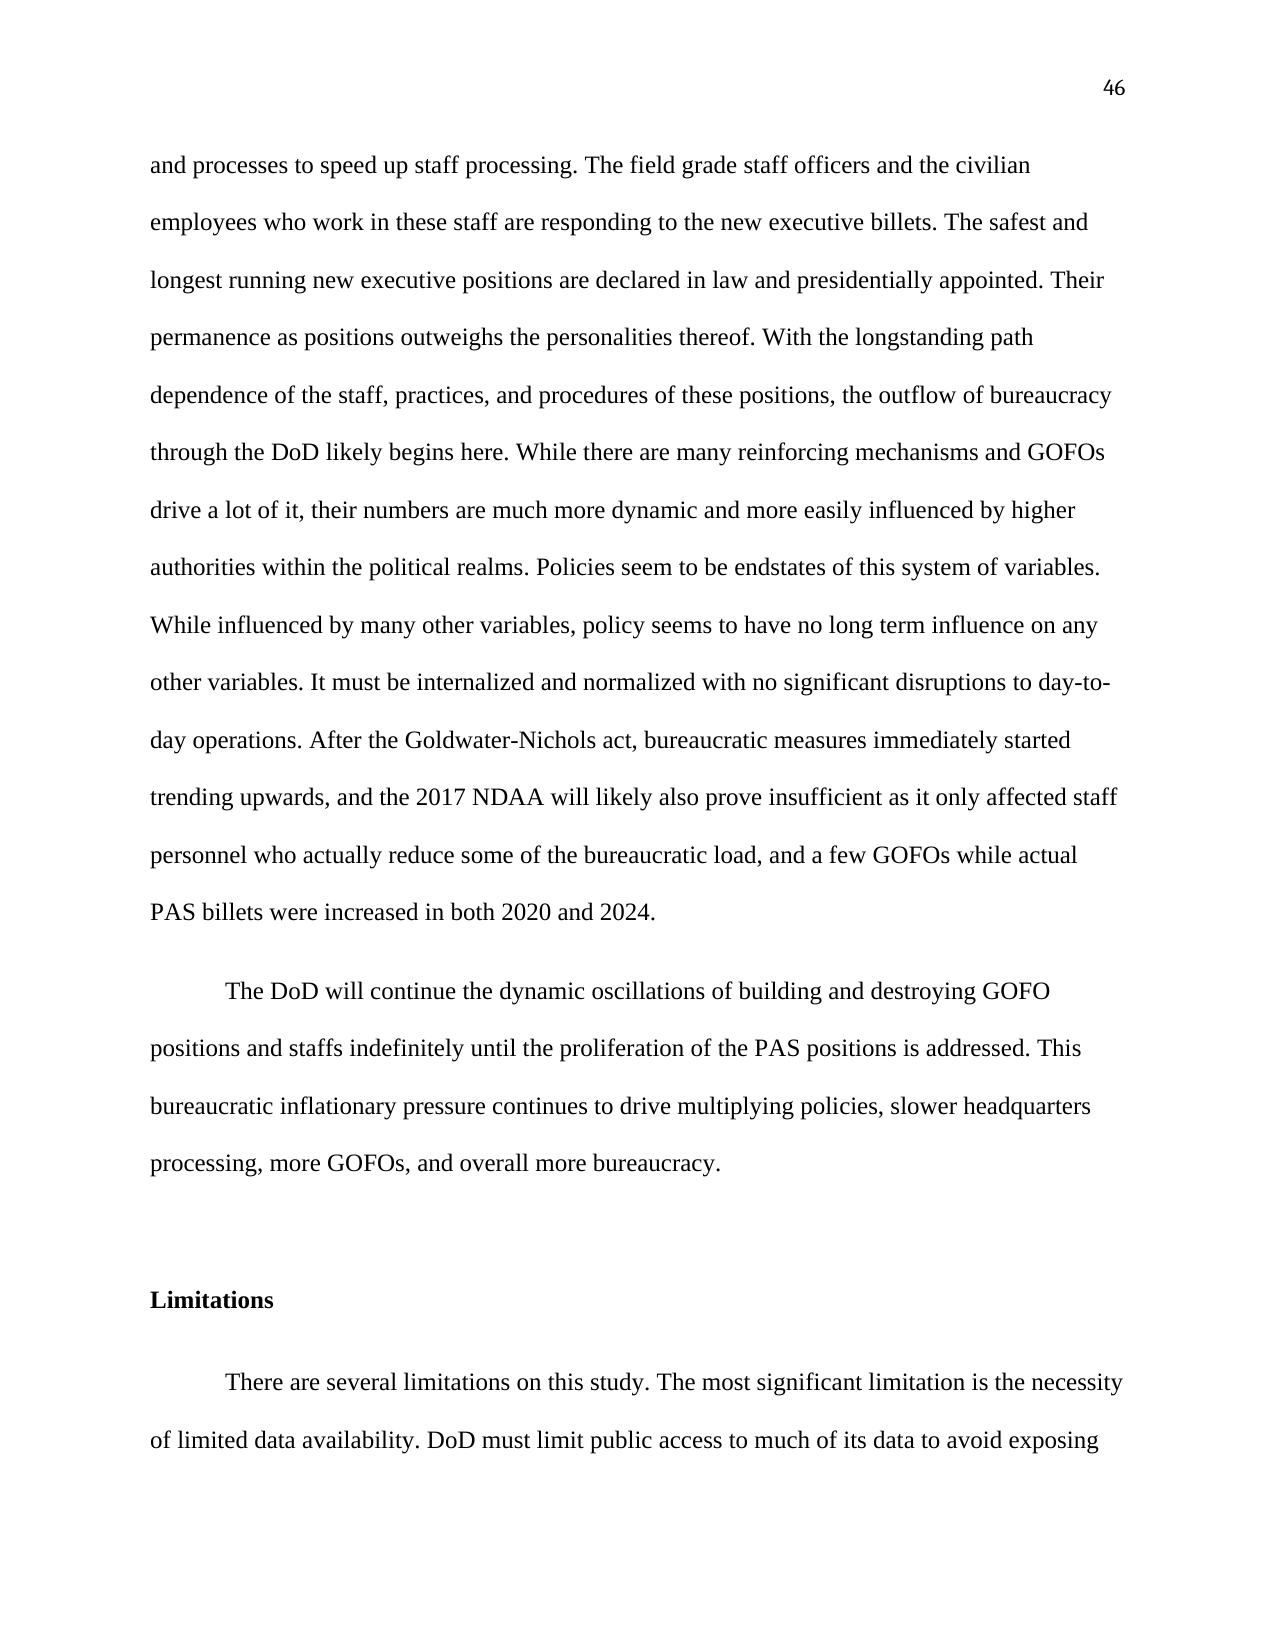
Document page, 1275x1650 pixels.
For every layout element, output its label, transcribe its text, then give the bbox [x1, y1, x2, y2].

subtitle Limitations [150, 1285, 1125, 1313]
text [150, 150, 1125, 926]
text The DoD will continue the dynamic oscillations of building and destroying GOFO positions and staffs indefinitely until the proliferation of the PAS positions is addressed. This bureaucratic inflationary pressure continues to drive multiplying policies, slower headquarters processing, more GOFOs, and overall more bureaucracy. [150, 976, 1125, 1177]
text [150, 1367, 1125, 1453]
